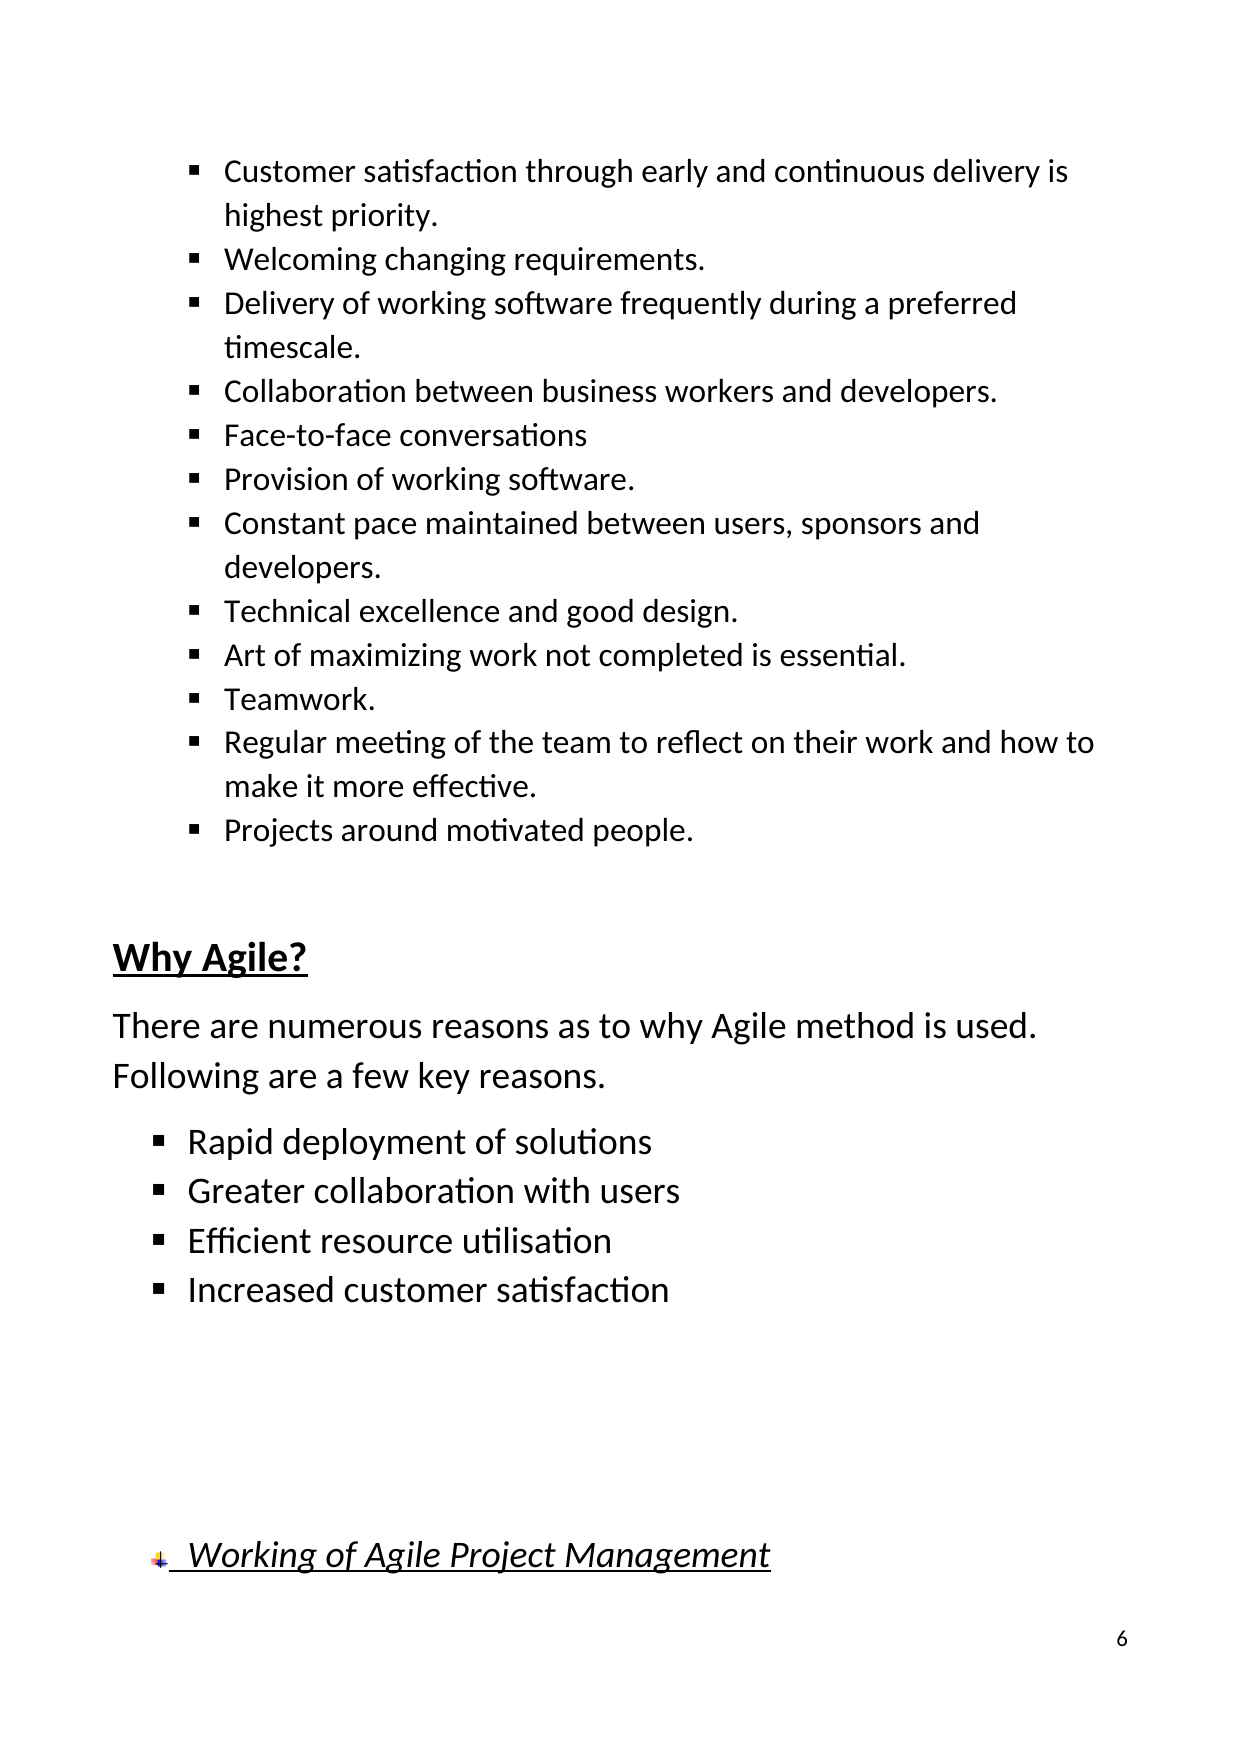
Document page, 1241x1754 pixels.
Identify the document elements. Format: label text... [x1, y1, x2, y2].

list Technical excellence and good design. [186, 589, 1128, 630]
list Customer satisfaction through early and continuous delivery is highest priority. [186, 150, 1128, 235]
text Why Agile? [112, 931, 1128, 981]
list Art of maximizing work not completed is essential. [186, 633, 1128, 674]
list Working of Agile Project Management [150, 1531, 1128, 1577]
text There are numerous reasons as to why Agile method is used. Following are a few key reasons. [112, 1002, 1128, 1097]
list Teamwork. [186, 677, 1128, 718]
list Face-to-face conversations [186, 414, 1128, 454]
list Efficient resource utilisation [150, 1217, 1128, 1263]
list Greater collaboration with users [150, 1167, 1128, 1213]
list Collaboration between business workers and developers. [186, 370, 1128, 411]
list Rapid deployment of solutions [150, 1118, 1128, 1164]
list Projects around motivated people. [186, 809, 1128, 850]
list Increased customer satisfaction [150, 1266, 1128, 1312]
picture [151, 1550, 168, 1568]
list Welcoming changing requirements. [186, 238, 1128, 279]
list Delivery of working software frequently during a preferred timescale. [186, 282, 1128, 367]
list Regular meeting of the team to reflect on their work and how to make it more effective. [186, 721, 1128, 806]
list Provision of working software. [186, 458, 1128, 498]
list Constant pace maintained between users, sponsors and developers. [186, 502, 1128, 586]
